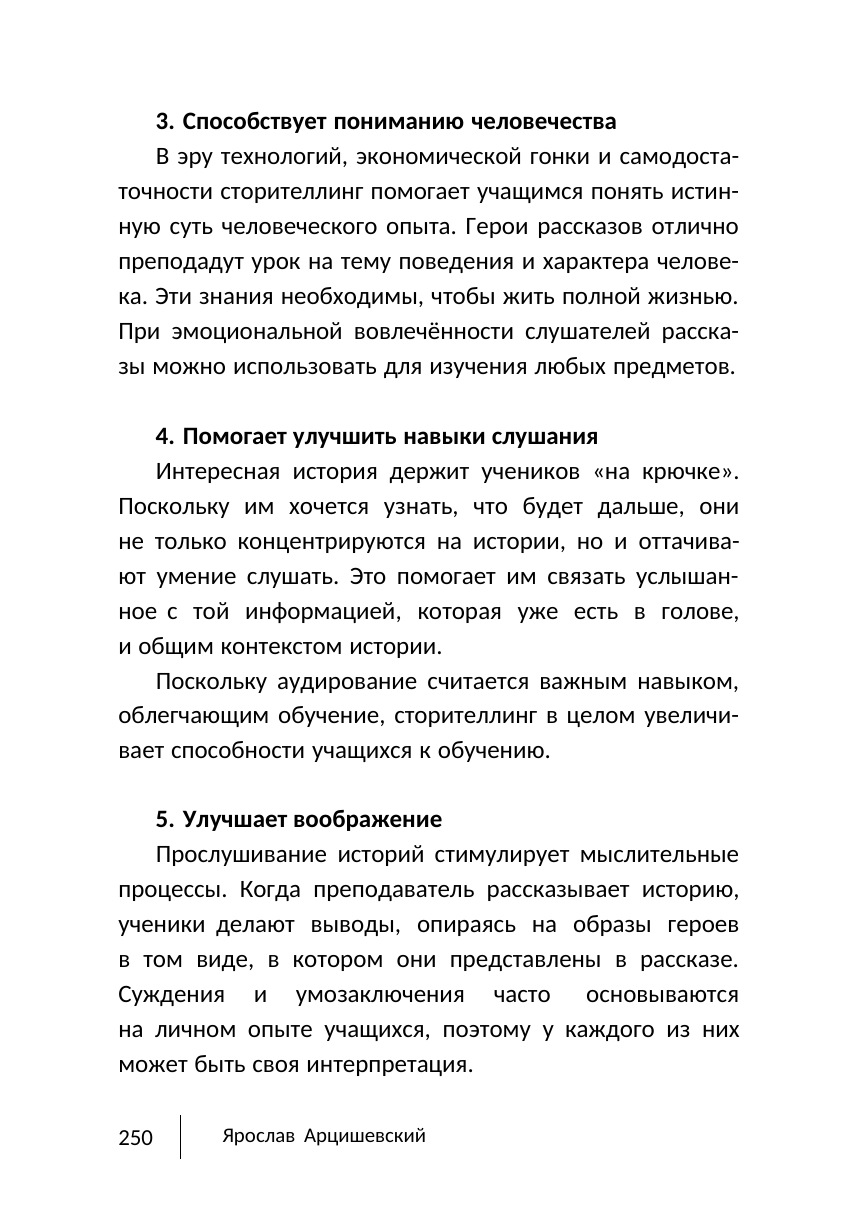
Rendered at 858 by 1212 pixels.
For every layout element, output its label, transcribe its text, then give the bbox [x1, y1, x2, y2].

text Прослушивание историй стимулирует мыслительные процессы. Когда преподаватель рассказывает историю, ученики делают выводы, опираясь на образы героев в том виде, в котором они представлены в рассказе. Суждения и умозаключения часто основываются на личном опыте учащихся, поэтому у каждого из них может быть своя интерпретация. [118, 838, 739, 1079]
text Поскольку аудирование считается важным навыком, облегчающим обучение, сторителлинг в целом увеличи- вает способности учащихся к обучению. [118, 665, 739, 764]
text В эру технологий, экономической гонки и самодоста- точности сторителлинг помогает учащимся понять истин- ную суть человеческого опыта. Герои рассказов отлично преподадут урок на тему поведения и характера челове- ка. Эти знания необходимы, чтобы жить полной жизнью. При эмоциональной вовлечённости слушателей расска- зы можно использовать для изучения любых предметов. [118, 140, 739, 381]
subtitle Помогает улучшить навыки слушания [155, 420, 751, 450]
text Интересная история держит учеников «на крючке». Поскольку им хочется узнать, что будет дальше, они не только концентрируются на истории, но и оттачива- ют умение слушать. Это помогает им связать услышан- ное с той информацией, которая уже есть в голове, и общим контекстом истории. [118, 455, 739, 660]
subtitle Способствует пониманию человечества [155, 105, 751, 136]
subtitle Улучшает воображение [155, 803, 751, 834]
